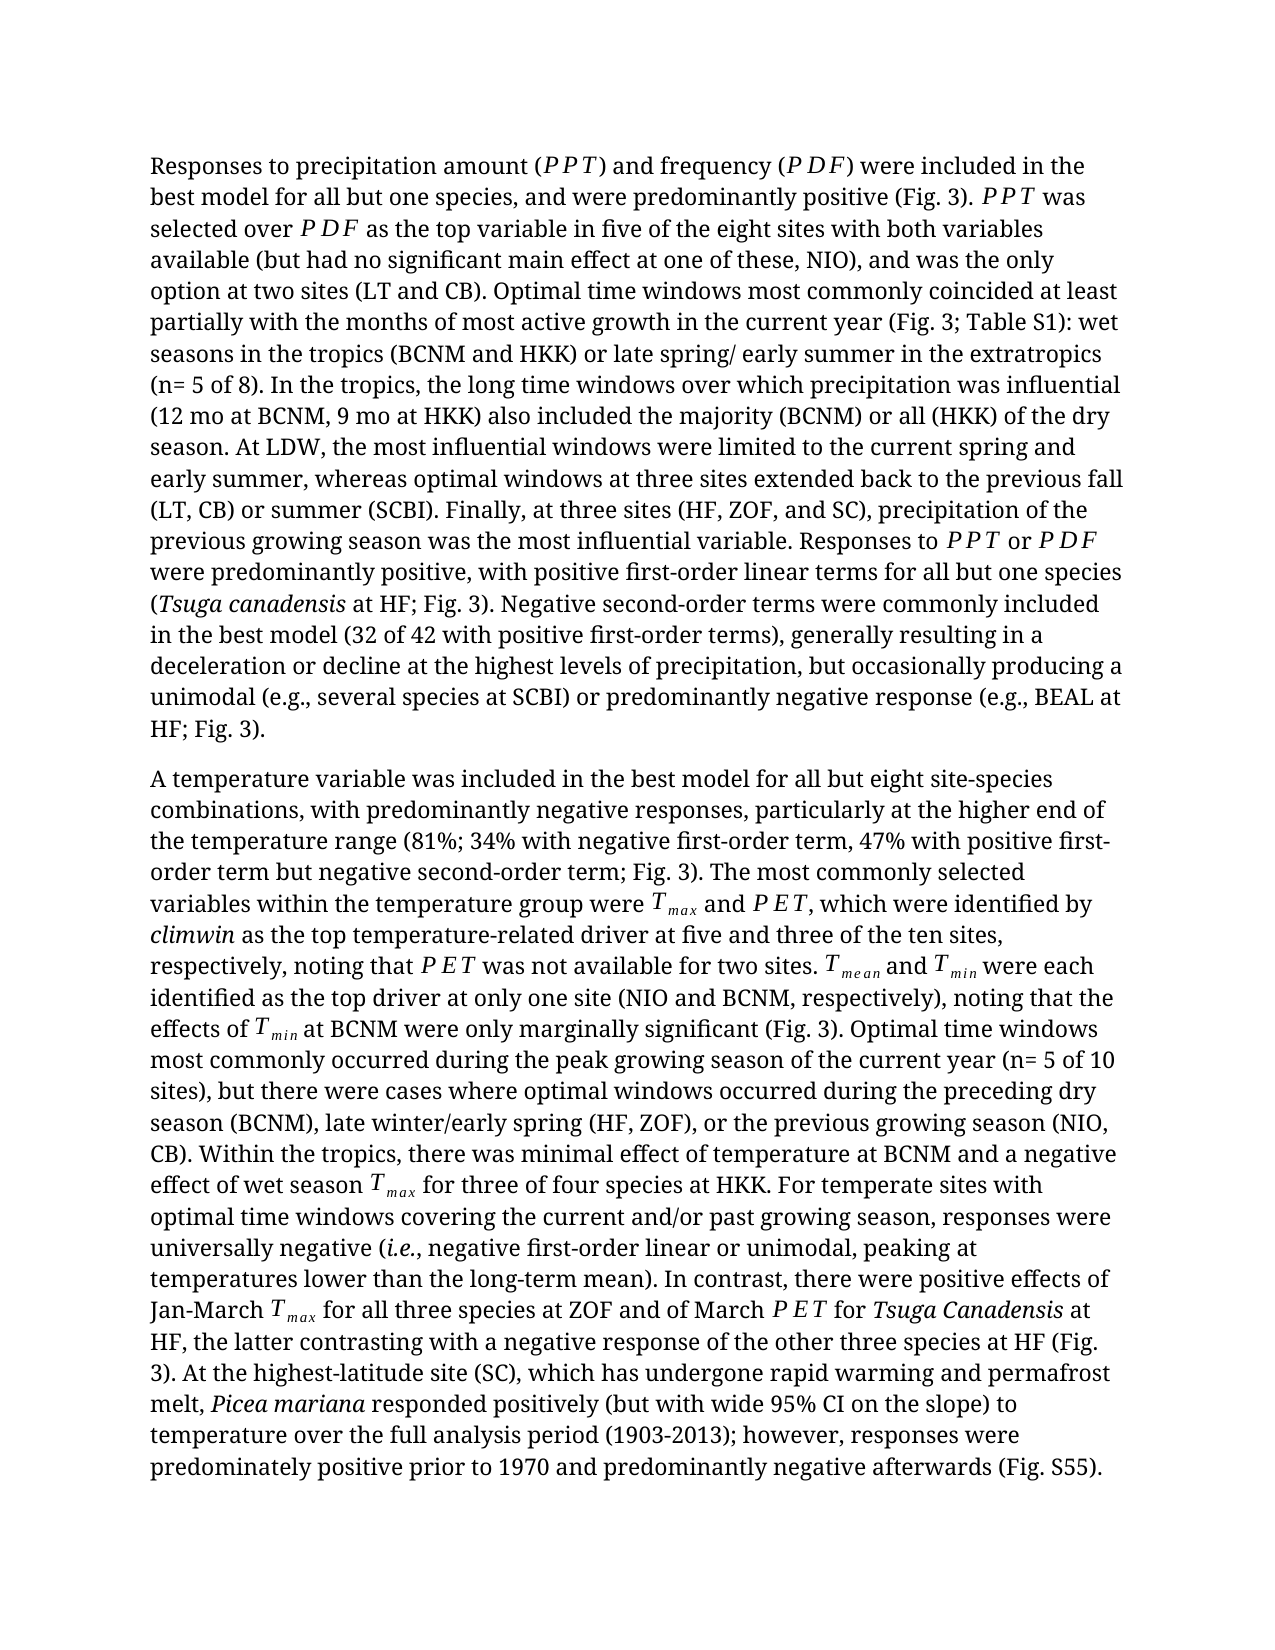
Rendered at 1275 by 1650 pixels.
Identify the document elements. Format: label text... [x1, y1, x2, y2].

text A temperature variable was included in the best model for all but eight site-species combinations, with predominantly negative responses, particularly at the higher end of the temperature range (81%; 34% with negative first-order term, 47% with positive first-order term but negative second-order term; Fig. 3). The most commonly selected variables within the temperature group were and , which were identified by climwin as the top temperature-related driver at five and three of the ten sites, respectively, noting that was not available for two sites. and were each identified as the top driver at only one site (NIO and BCNM, respectively), noting that the effects of at BCNM were only marginally significant (Fig. 3). Optimal time windows most commonly occurred during the peak growing season of the current year (n= 5 of 10 sites), but there were cases where optimal windows occurred during the preceding dry season (BCNM), late winter/early spring (HF, ZOF), or the previous growing season (NIO, CB). Within the tropics, there was minimal effect of temperature at BCNM and a negative effect of wet season for three of four species at HKK. For temperate sites with optimal time windows covering the current and/or past growing season, responses were universally negative (i.e., negative first-order linear or unimodal, peaking at temperatures lower than the long-term mean). In contrast, there were positive effects of Jan-March for all three species at ZOF and of March for Tsuga Canadensis at HF, the latter contrasting with a negative response of the other three species at HF (Fig. 3). At the highest-latitude site (SC), which has undergone rapid warming and permafrost melt, Picea mariana responded positively (but with wide 95% CI on the slope) to temperature over the full analysis period (1903-2013); however, responses were predominately positive prior to 1970 and predominantly negative afterwards (Fig. S55). [150, 762, 1125, 1482]
text Responses to precipitation amount () and frequency () were included in the best model for all but one species, and were predominantly positive (Fig. 3). was selected over as the top variable in five of the eight sites with both variables available (but had no significant main effect at one of these, NIO), and was the only option at two sites (LT and CB). Optimal time windows most commonly coincided at least partially with the months of most active growth in the current year (Fig. 3; Table S1): wet seasons in the tropics (BCNM and HKK) or late spring/ early summer in the extratropics (n= 5 of 8). In the tropics, the long time windows over which precipitation was influential (12 mo at BCNM, 9 mo at HKK) also included the majority (BCNM) or all (HKK) of the dry season. At LDW, the most influential windows were limited to the current spring and early summer, whereas optimal windows at three sites extended back to the previous fall (LT, CB) or summer (SCBI). Finally, at three sites (HF, ZOF, and SC), precipitation of the previous growing season was the most influential variable. Responses to or were predominantly positive, with positive first-order linear terms for all but one species (Tsuga canadensis at HF; Fig. 3). Negative second-order terms were commonly included in the best model (32 of 42 with positive first-order terms), generally resulting in a deceleration or decline at the highest levels of precipitation, but occasionally producing a unimodal (e.g., several species at SCBI) or predominantly negative response (e.g., BEAL at HF; Fig. 3). [150, 150, 1125, 744]
